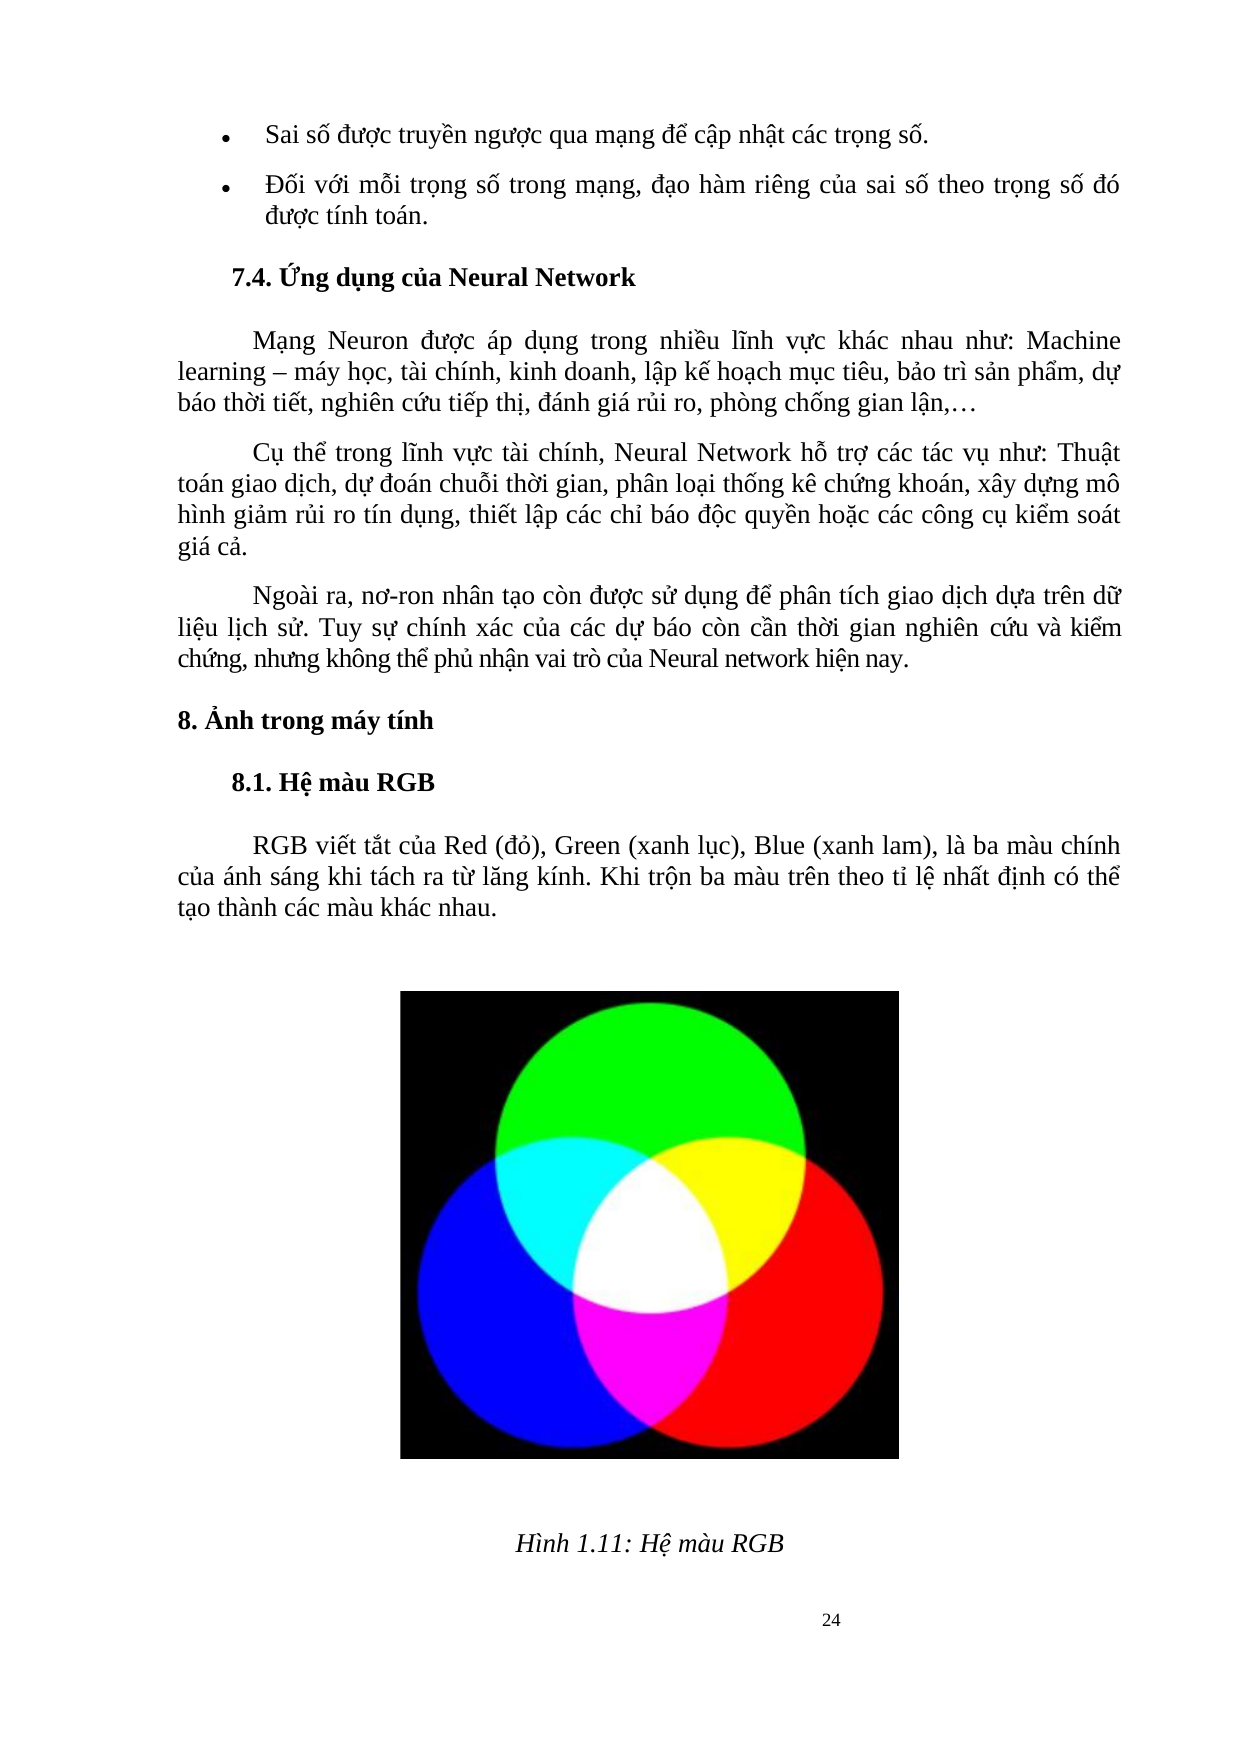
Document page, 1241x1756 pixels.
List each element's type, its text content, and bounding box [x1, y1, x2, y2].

subtitle 8.1. Hệ màu RGB [231, 767, 1122, 798]
text Mạng Neuron được áp dụng trong nhiều lĩnh vực khác nhau như: Machine learning – máy học, tài chính, kinh doanh, lập kế hoạch mục tiêu, bảo trì sản phẩm, dự báo thời tiết, nghiên cứu tiếp thị, đánh giá rủi ro, phòng chống gian lận,… [177, 324, 1122, 417]
text RGB viết tắt của Red (đỏ), Green (xanh lục), Blue (xanh lam), là ba màu chính của ánh sáng khi tách ra từ lăng kính. Khi trộn ba màu trên theo tỉ lệ nhất định có thể tạo thành các màu khác nhau. [177, 829, 1122, 922]
list Sai số được truyền ngược qua mạng để cập nhật các trọng số. [221, 118, 1122, 149]
subtitle 7.4. Ứng dụng của Neural Network [231, 262, 1122, 293]
subtitle 8. Ảnh trong máy tính [177, 704, 1122, 735]
picture [400, 991, 899, 1459]
text Cụ thể trong lĩnh vực tài chính, Neural Network hỗ trợ các tác vụ như: Thuật toán giao dịch, dự đoán chuỗi thời gian, phân loại thống kê chứng khoán, xây dựng mô hình giảm rủi ro tín dụng, thiết lập các chỉ báo độc quyền hoặc các công cụ kiểm soát giá cả. [177, 436, 1122, 561]
text Ngoài ra, nơ-ron nhân tạo còn được sử dụng để phân tích giao dịch dựa trên dữ liệu lịch sử. Tuy sự chính xác của các dự báo còn cần thời gian nghiên cứu và kiểm chứng, nhưng không thể phủ nhận vai trò của Neural network hiện nay. [177, 579, 1122, 673]
list Đối với mỗi trọng số trong mạng, đạo hàm riêng của sai số theo trọng số đó được tính toán. [221, 168, 1122, 230]
